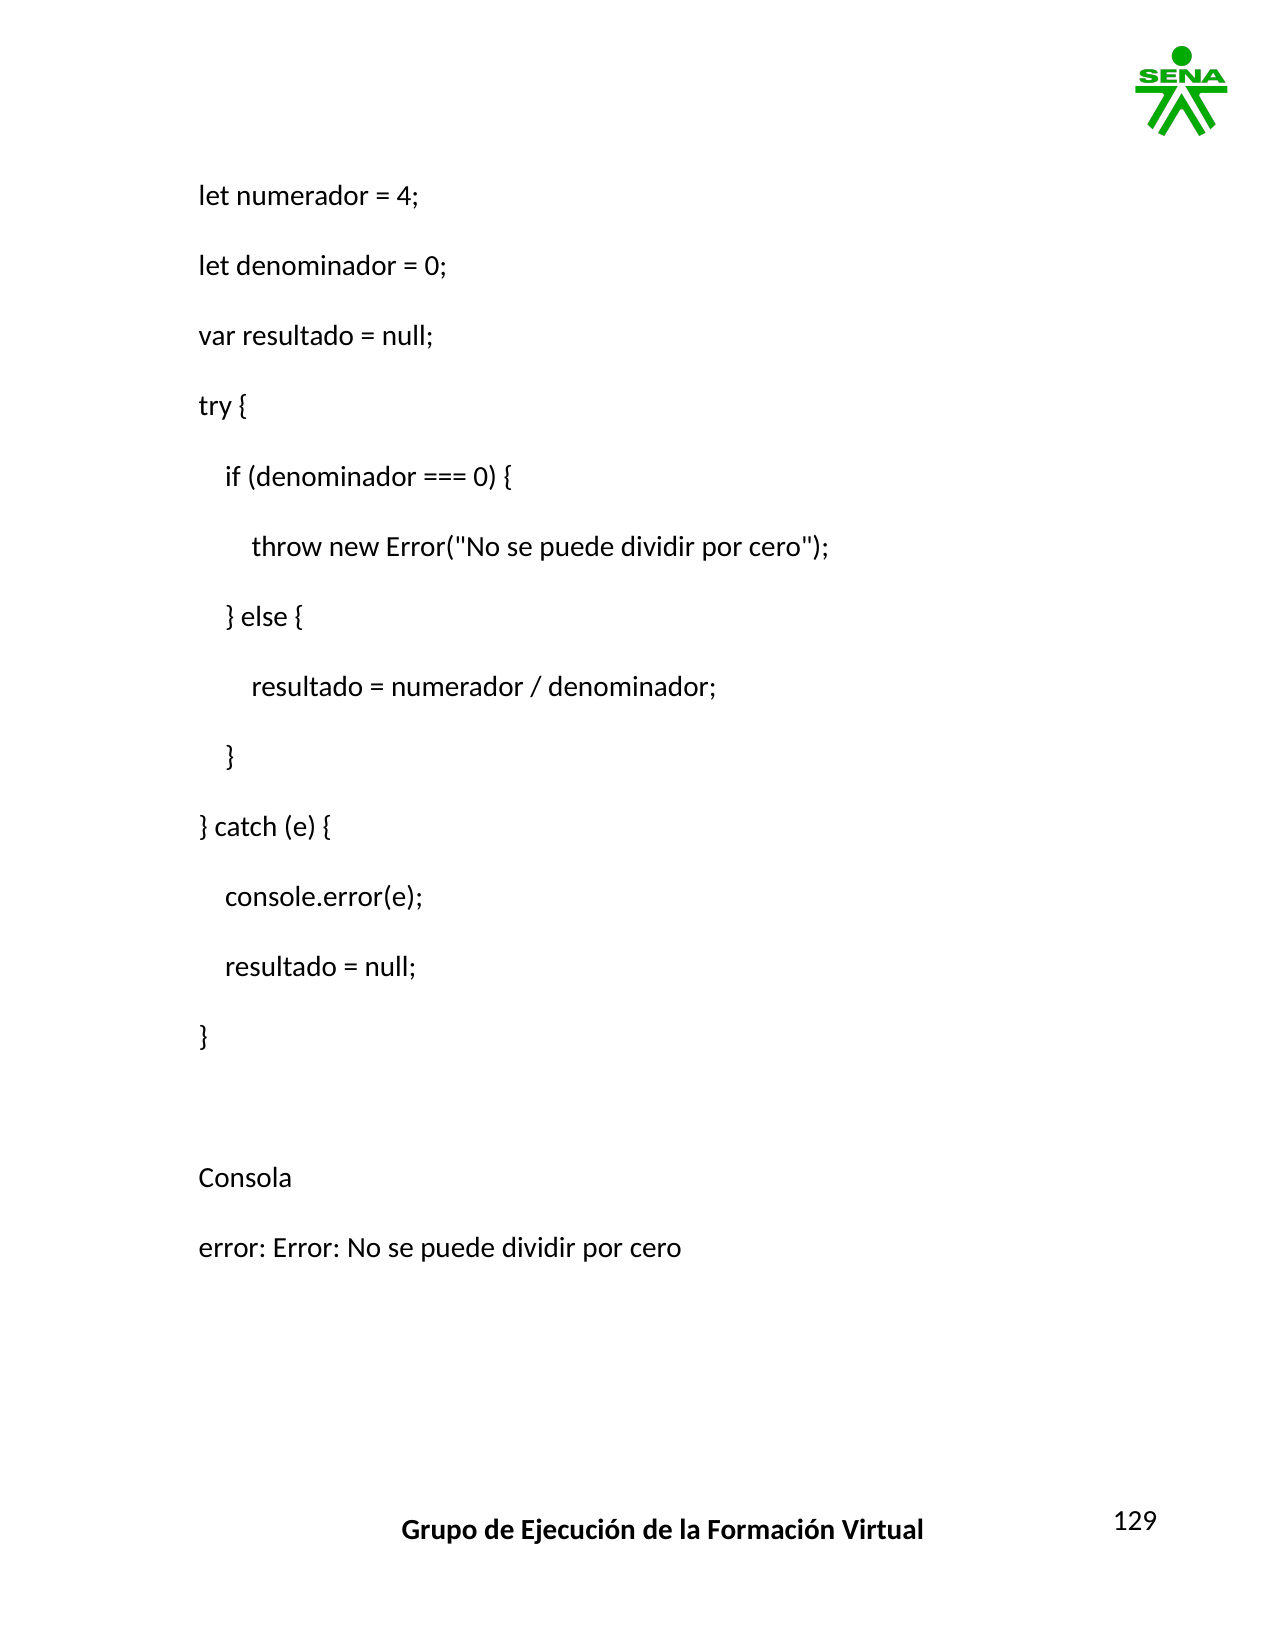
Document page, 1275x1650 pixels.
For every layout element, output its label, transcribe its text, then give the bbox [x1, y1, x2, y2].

text try { [118, 387, 1157, 423]
text throw new Error("No se puede dividir por cero"); [118, 528, 1157, 563]
text if (denominador === 0) { [118, 458, 1157, 493]
text var resultado = null; [118, 317, 1157, 353]
text } else { [118, 598, 1157, 633]
text let denominador = 0; [118, 247, 1157, 283]
text let numerador = 4; [118, 177, 1157, 213]
text console.error(e); [118, 878, 1157, 914]
text error: Error: No se puede dividir por cero [118, 1229, 1157, 1264]
text Consola [118, 1159, 1157, 1194]
text } catch (e) { [118, 808, 1157, 844]
picture [1135, 46, 1228, 136]
text resultado = null; [118, 948, 1157, 984]
text resultado = numerador / denominador; [118, 668, 1157, 703]
text } [118, 738, 1157, 774]
text } [118, 1018, 1157, 1054]
